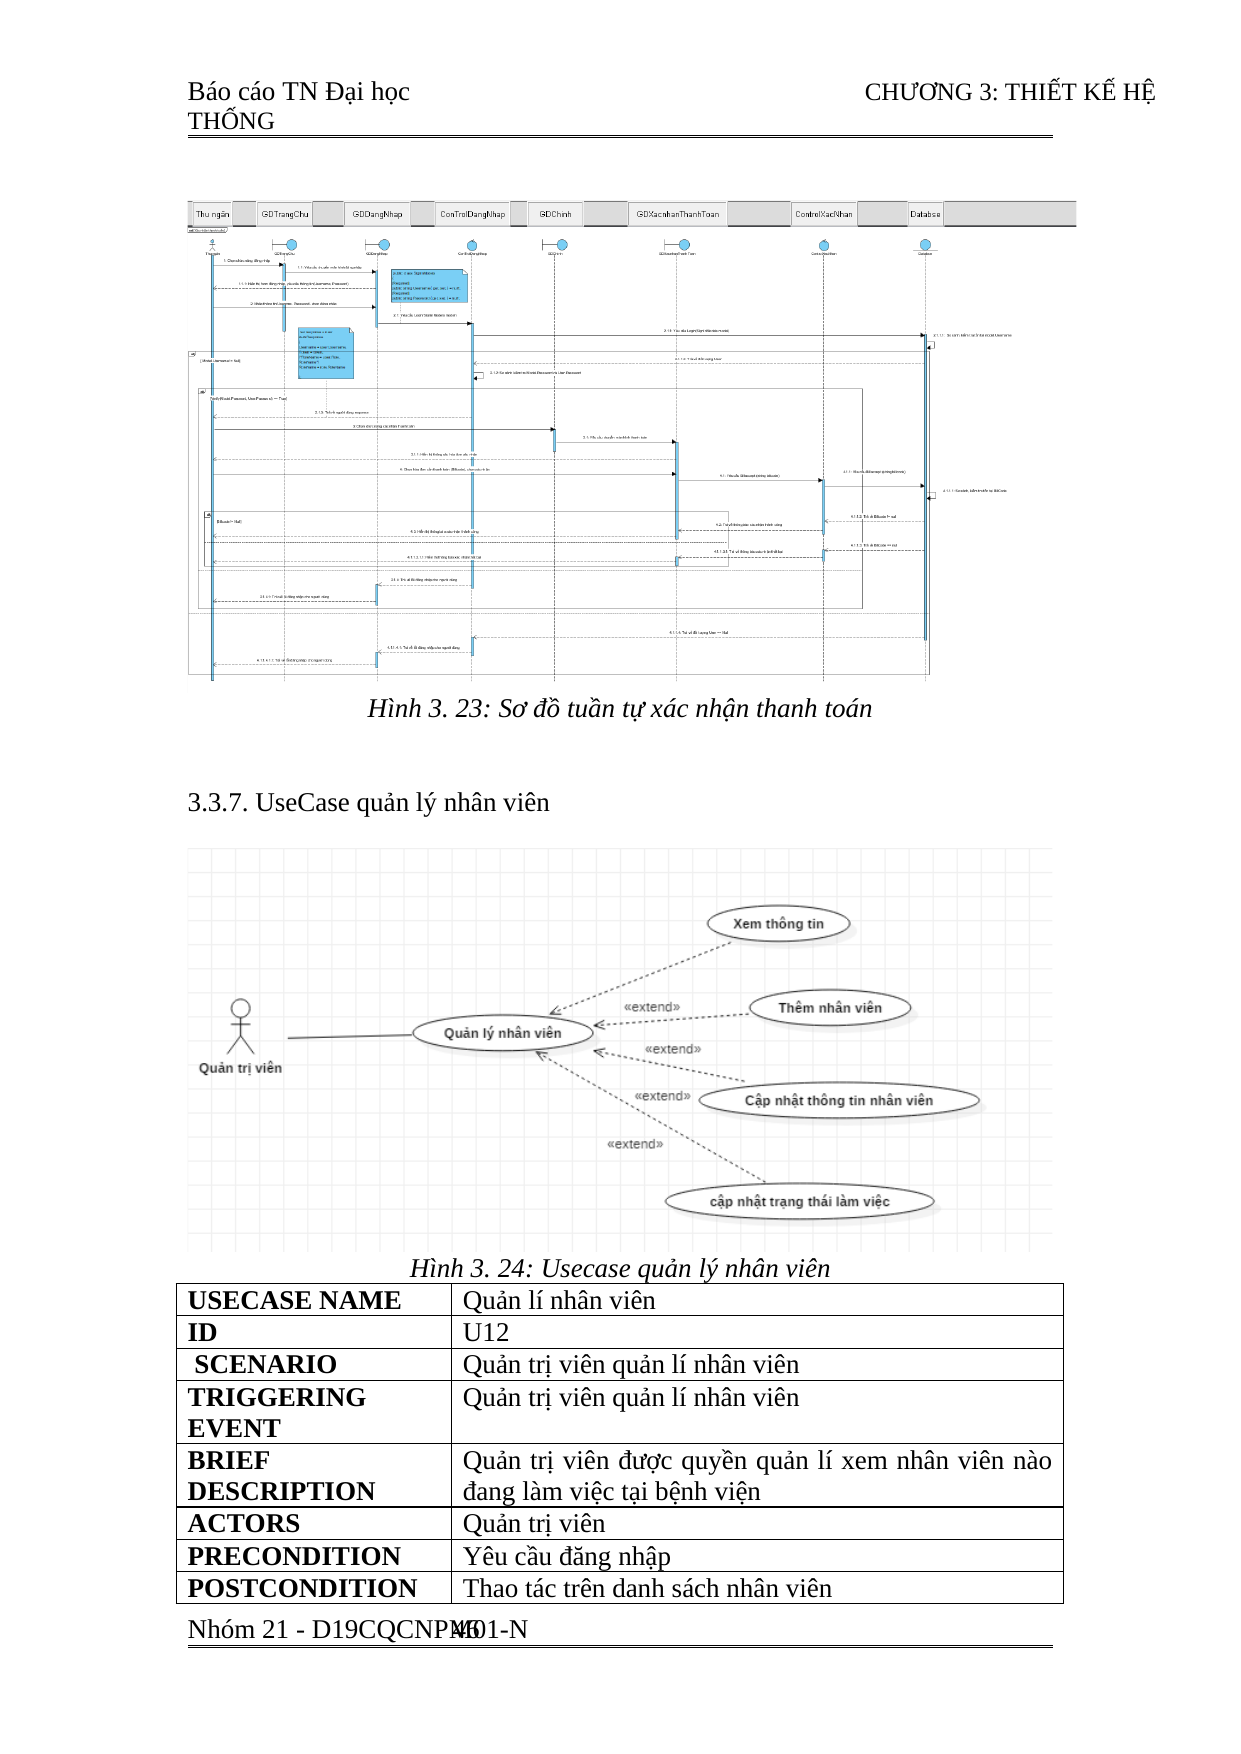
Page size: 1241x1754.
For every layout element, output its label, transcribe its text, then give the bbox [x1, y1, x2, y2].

table_cell TRIGGERING EVENT [177, 1381, 451, 1443]
table_cell ID [177, 1316, 451, 1347]
table_cell PRECONDITION [177, 1540, 451, 1571]
table_cell BRIEF DESCRIPTION [177, 1444, 451, 1506]
table_cell Quản trị viên được quyền quản lí xem nhân viên nào đang làm việc tại bệnh viện [452, 1444, 1063, 1506]
picture [187, 848, 1053, 1252]
table_header USECASE NAME [177, 1284, 451, 1315]
table_cell Quản trị viên quản lí nhân viên [452, 1349, 1063, 1380]
table_cell U12 [452, 1316, 1063, 1347]
table_cell POSTCONDITION [177, 1572, 451, 1603]
table_cell Yêu cầu đăng nhập [452, 1540, 1063, 1571]
table_header Quản lí nhân viên [452, 1284, 1063, 1315]
table_cell Quản trị viên quản lí nhân viên [452, 1381, 1063, 1443]
table_cell Thao tác trên danh sách nhân viên [452, 1572, 1063, 1603]
table_cell SCENARIO [177, 1349, 451, 1380]
picture [187, 200, 1077, 693]
text 3.3.7. UseCase quản lý nhân viên [187, 786, 1053, 817]
table_cell Quản trị viên [452, 1508, 1063, 1538]
table_cell ACTORS [177, 1508, 451, 1538]
